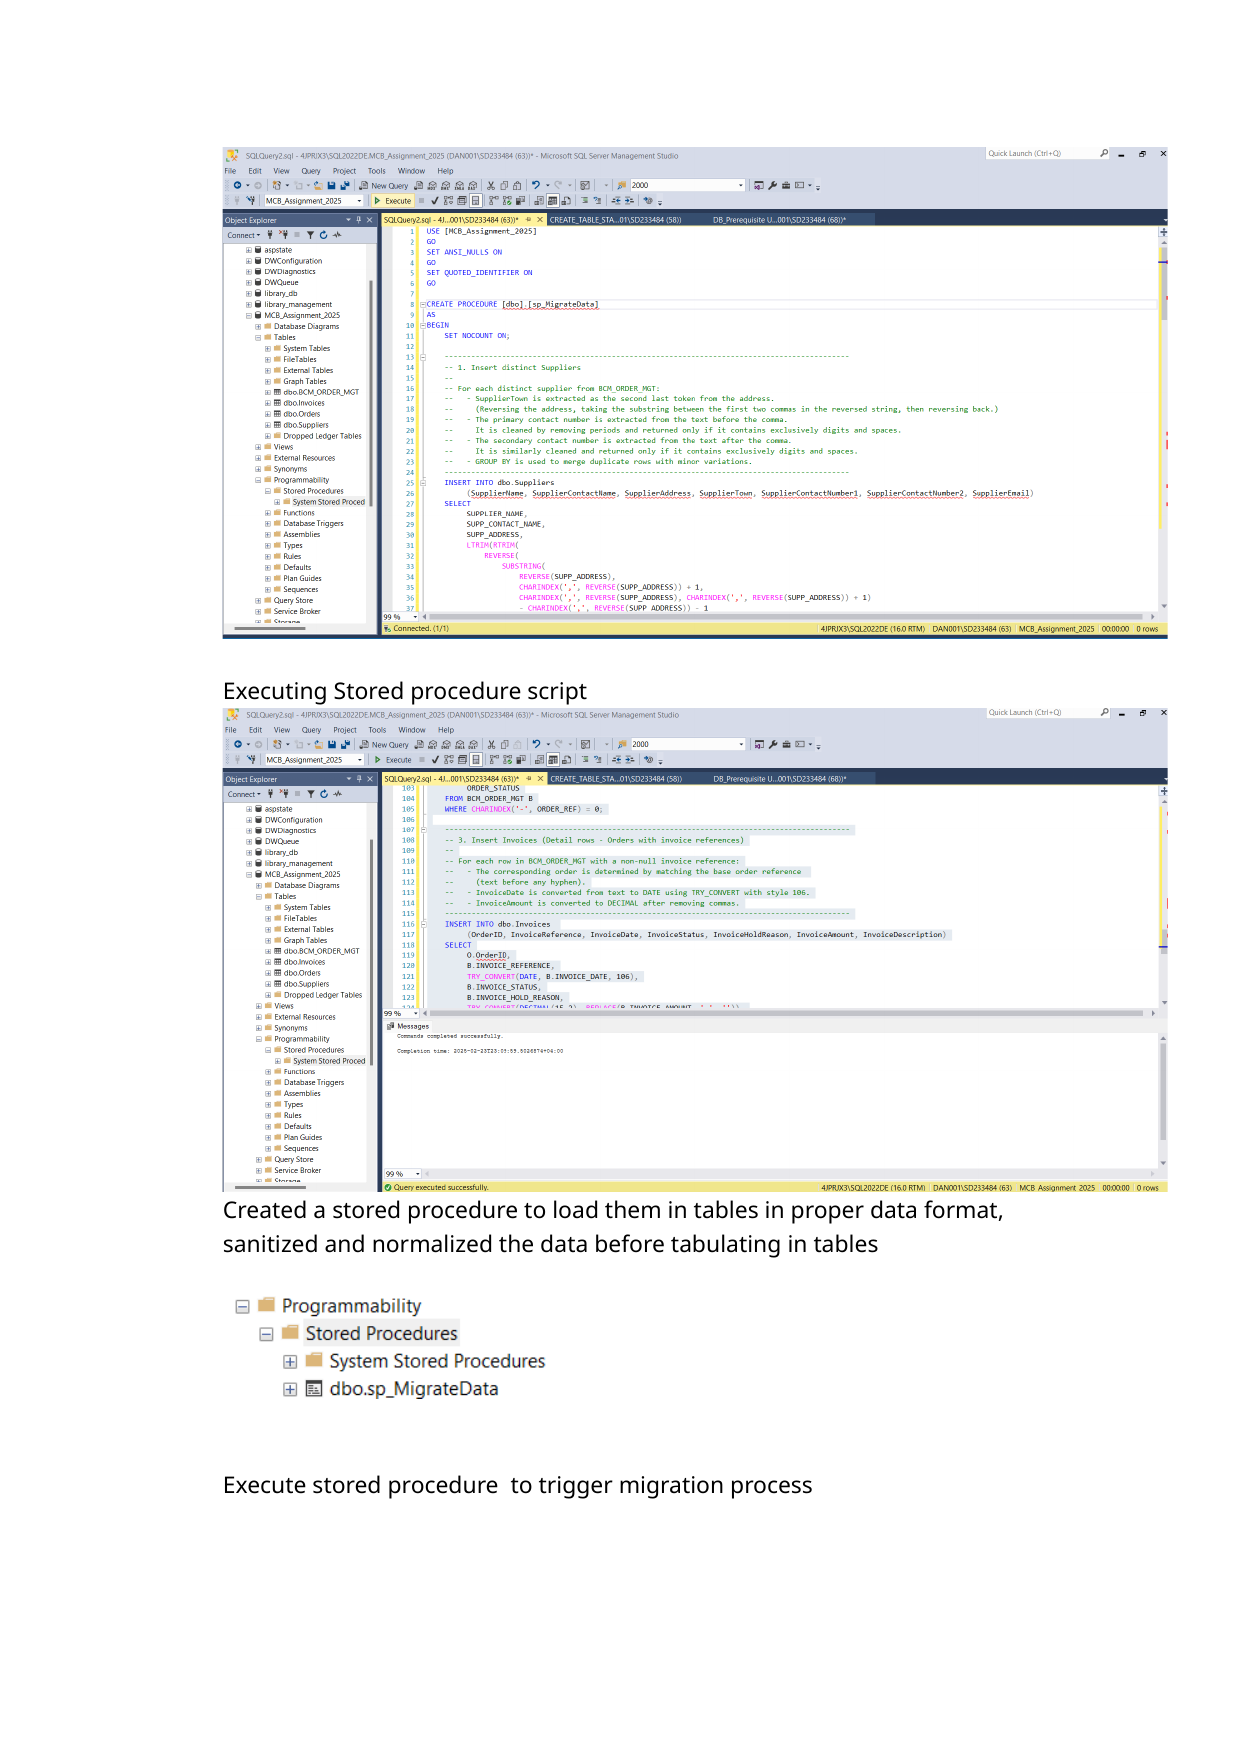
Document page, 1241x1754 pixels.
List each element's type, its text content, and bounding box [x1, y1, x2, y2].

list Created a stored procedure to load them in tables in proper data format, sanitized and normalized the data before tabulating in tables [223, 1194, 1093, 1259]
picture [222, 147, 1168, 639]
picture [222, 708, 1168, 1192]
list Execute stored procedure to trigger migration process [223, 1468, 1093, 1500]
picture [222, 1295, 613, 1399]
list Executing Stored procedure script [223, 675, 1093, 706]
